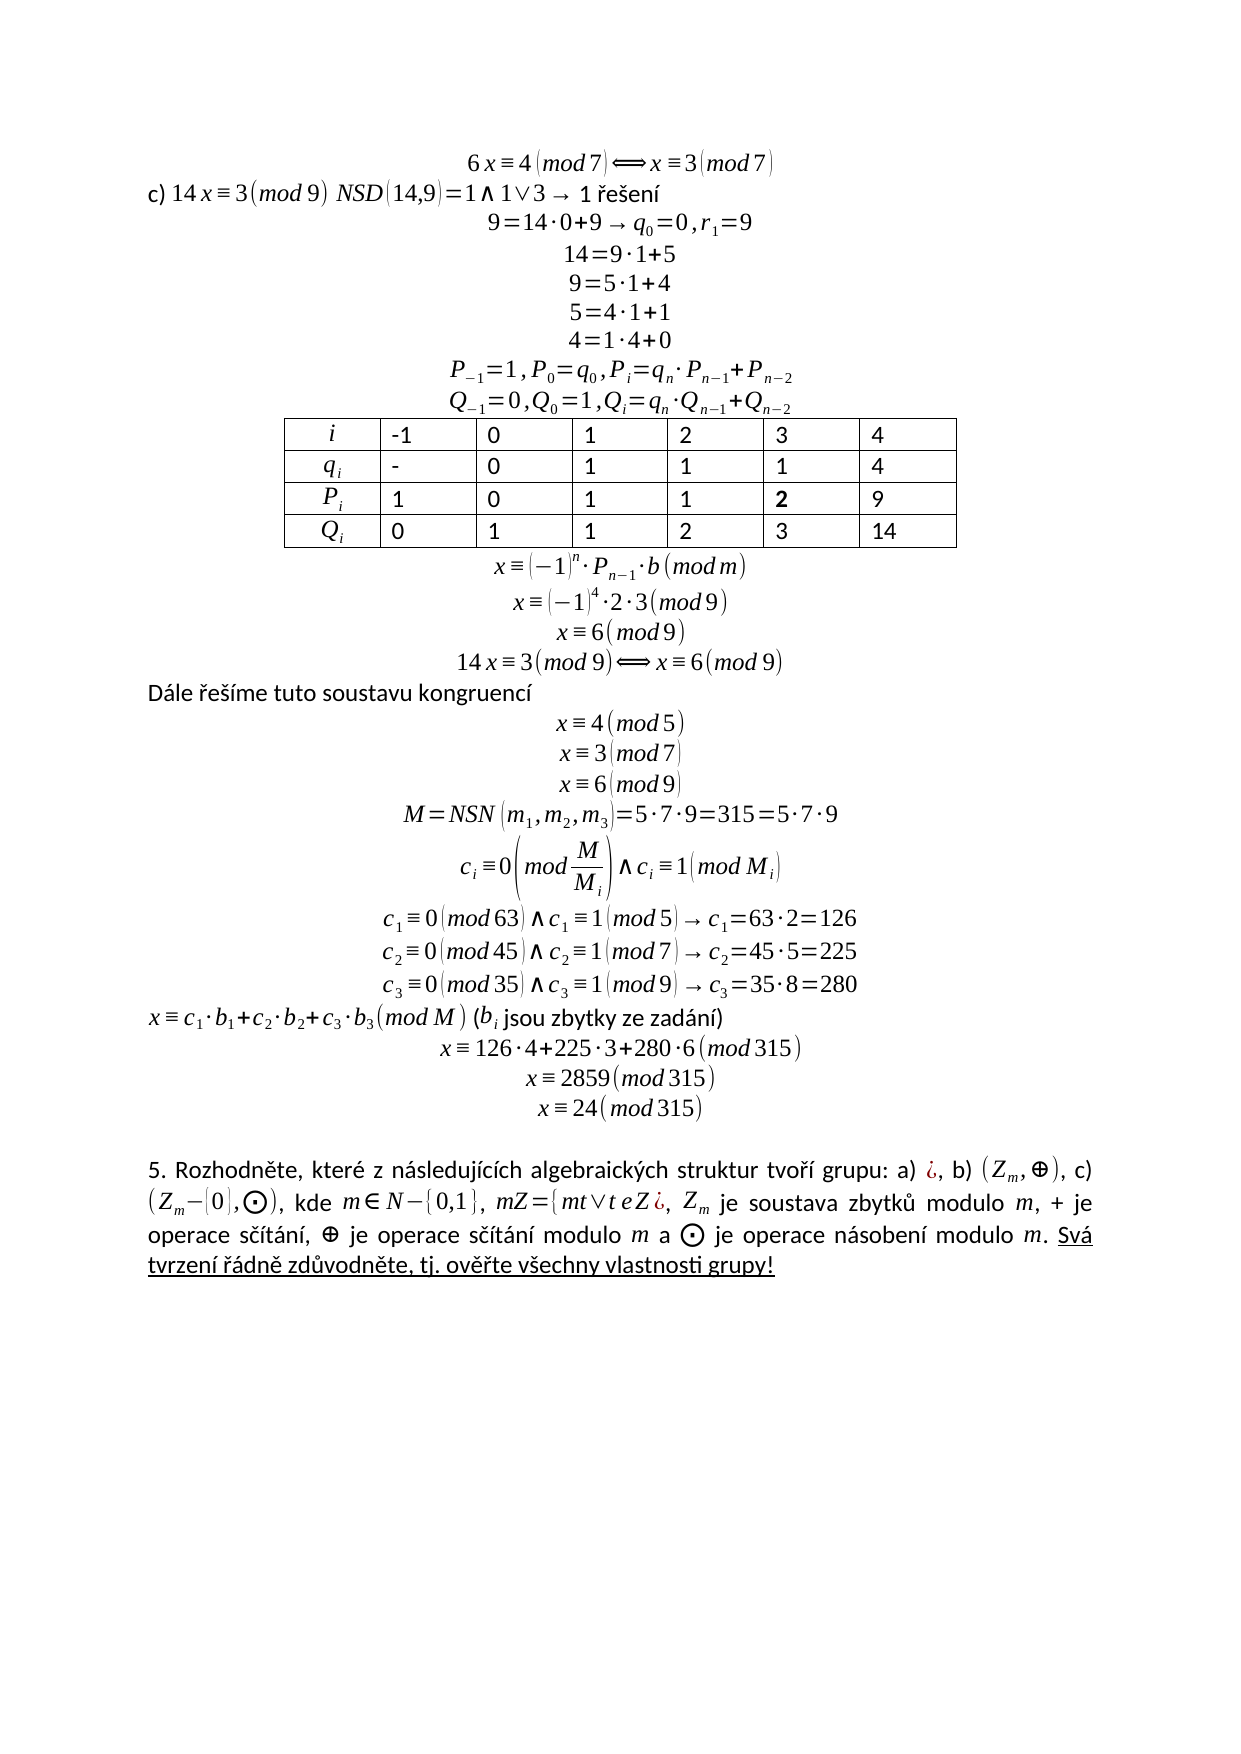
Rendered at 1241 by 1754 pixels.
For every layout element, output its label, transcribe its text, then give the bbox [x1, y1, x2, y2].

table_cell 1 [573, 515, 667, 547]
table_header [285, 419, 380, 449]
table_cell 0 [381, 515, 476, 547]
table_header 2 [668, 419, 763, 449]
table_cell 3 [764, 515, 859, 547]
table_cell 2 [764, 483, 859, 514]
table_cell 2 [668, 515, 763, 547]
table_cell 1 [668, 451, 763, 482]
table_cell 1 [668, 483, 763, 514]
table_cell [285, 483, 380, 514]
table_cell 1 [477, 515, 572, 547]
text 5. Rozhodněte, které z následujících algebraických struktur tvoří grupu: a) , b) , c) , kde , , je soustava zbytků modulo , + je operace sčítání, je operace sčítání modulo a je operace násobení modulo . Svá tvrzení řádně zdůvodněte, tj. ověřte všechny vlastnosti grupy! [148, 1154, 1093, 1280]
table_cell [285, 515, 380, 547]
text ( jsou zbytky ze zadání) [148, 1001, 1093, 1033]
table_header -1 [381, 419, 476, 449]
table_cell - [381, 451, 476, 482]
text Dále řešíme tuto soustavu kongruencí [148, 677, 1093, 708]
table_header 4 [860, 419, 956, 449]
table_header 3 [764, 419, 859, 449]
table_cell 0 [477, 451, 572, 482]
table_cell 1 [381, 483, 476, 514]
table_cell 14 [860, 515, 956, 547]
table_cell 0 [477, 483, 572, 514]
table_header 0 [477, 419, 572, 449]
table_cell 9 [860, 483, 956, 514]
table_header 1 [573, 419, 667, 449]
table_cell 1 [573, 451, 667, 482]
table_cell 1 [764, 451, 859, 482]
text c) 1 řešení [148, 178, 1093, 209]
table_cell 1 [573, 483, 667, 514]
table_cell [285, 451, 380, 482]
table_cell 4 [860, 451, 956, 482]
